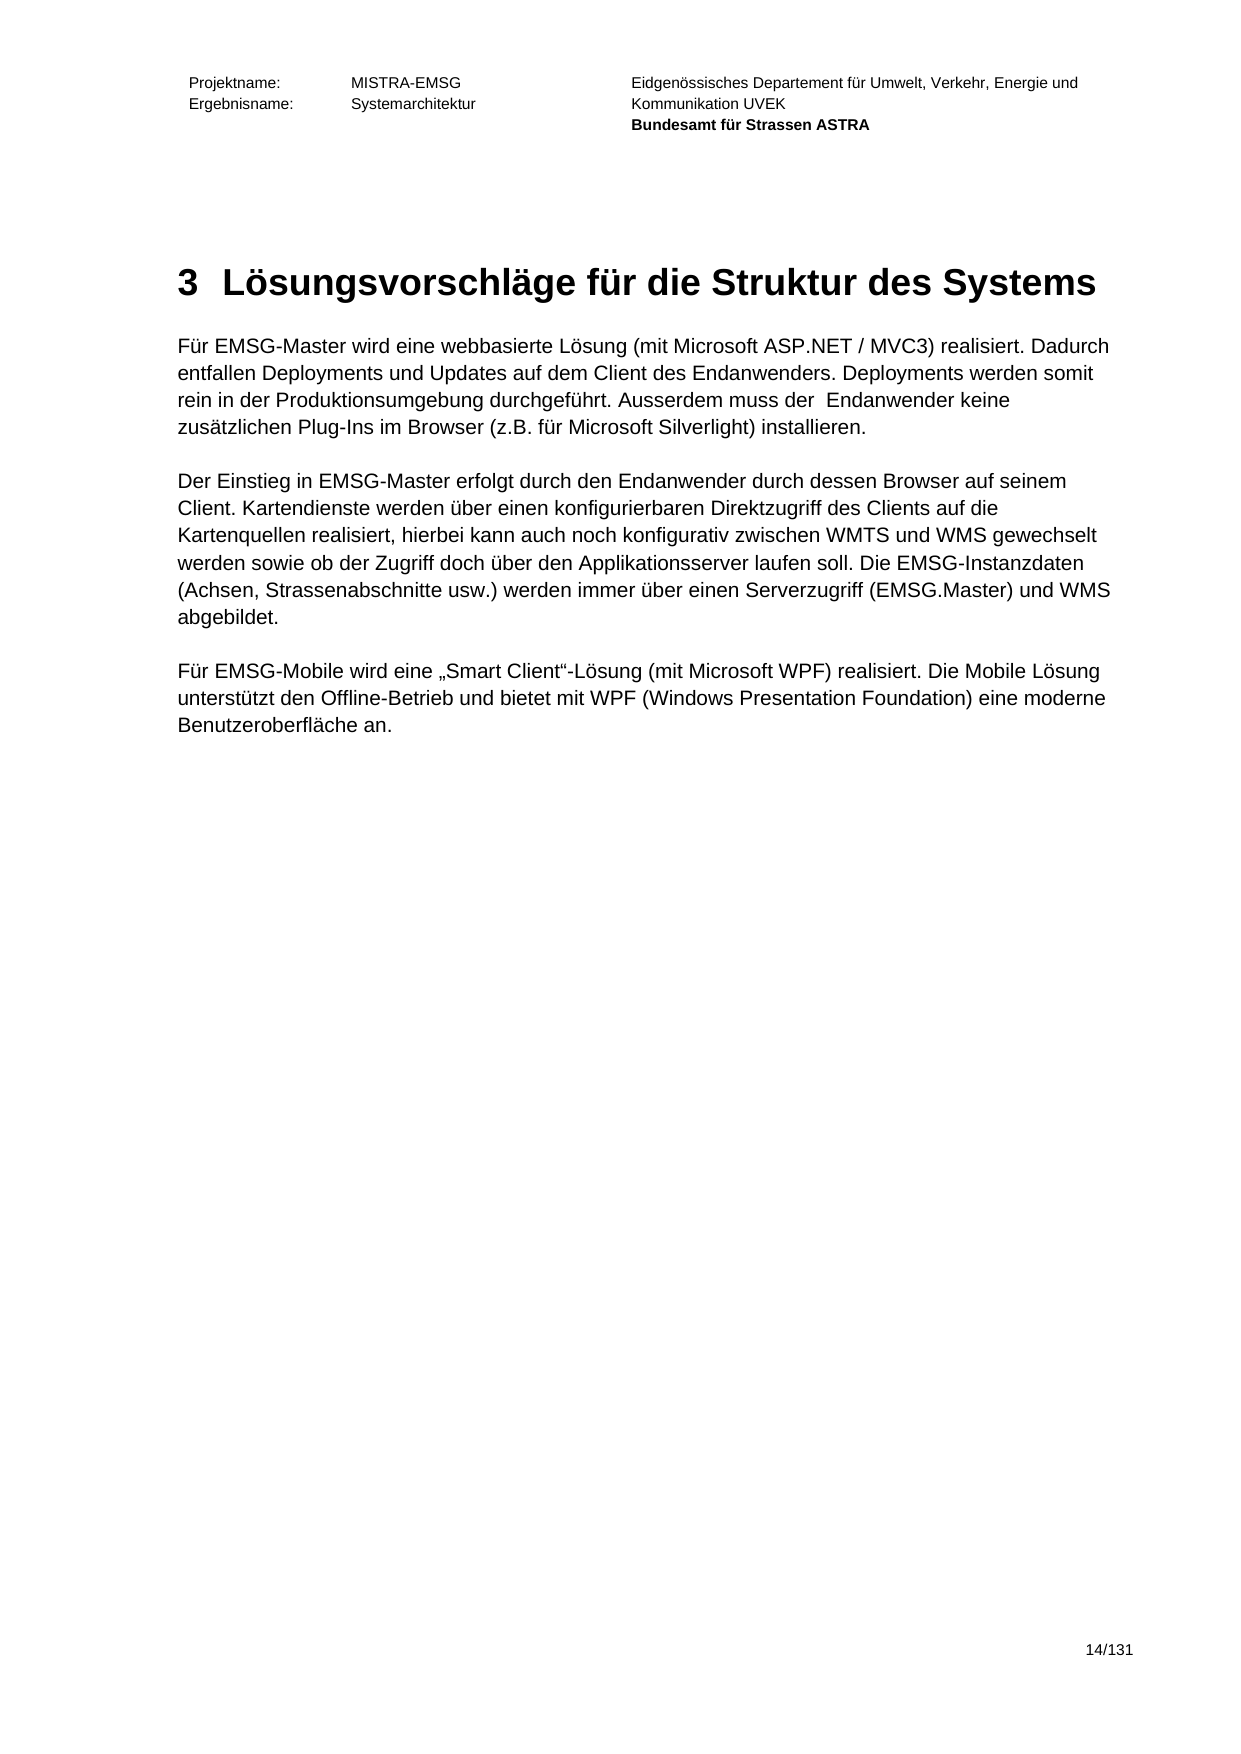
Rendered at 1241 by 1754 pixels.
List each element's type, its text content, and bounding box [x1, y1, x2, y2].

text Der Einstieg in EMSG-Master erfolgt durch den Endanwender durch dessen Browser auf seinem Client. Kartendienste werden über einen konfigurierbaren Direktzugriff des Clients auf die Kartenquellen realisiert, hierbei kann auch noch konfigurativ zwischen WMTS und WMS gewechselt werden sowie ob der Zugriff doch über den Applikationsserver laufen soll. Die EMSG-Instanzdaten (Achsen, Strassenabschnitte usw.) werden immer über einen Serverzugriff (EMSG.Master) und WMS abgebildet. [177, 466, 1122, 628]
text Für EMSG-Master wird eine webbasierte Lösung (mit Microsoft ASP.NET / MVC3) realisiert. Dadurch entfallen Deployments und Updates auf dem Client des Endanwenders. Deployments werden somit rein in der Produktionsumgebung durchgeführt. Ausserdem muss der Endanwender keine zusätzlichen Plug-Ins im Browser (z.B. für Microsoft Silverlight) installieren. [177, 331, 1122, 439]
subtitle Lösungsvorschläge für die Struktur des Systems [177, 260, 1122, 303]
text Für EMSG-Mobile wird eine „Smart Client“-Lösung (mit Microsoft WPF) realisiert. Die Mobile Lösung unterstützt den Offline-Betrieb und bietet mit WPF (Windows Presentation Foundation) eine moderne Benutzeroberfläche an. [177, 656, 1122, 737]
